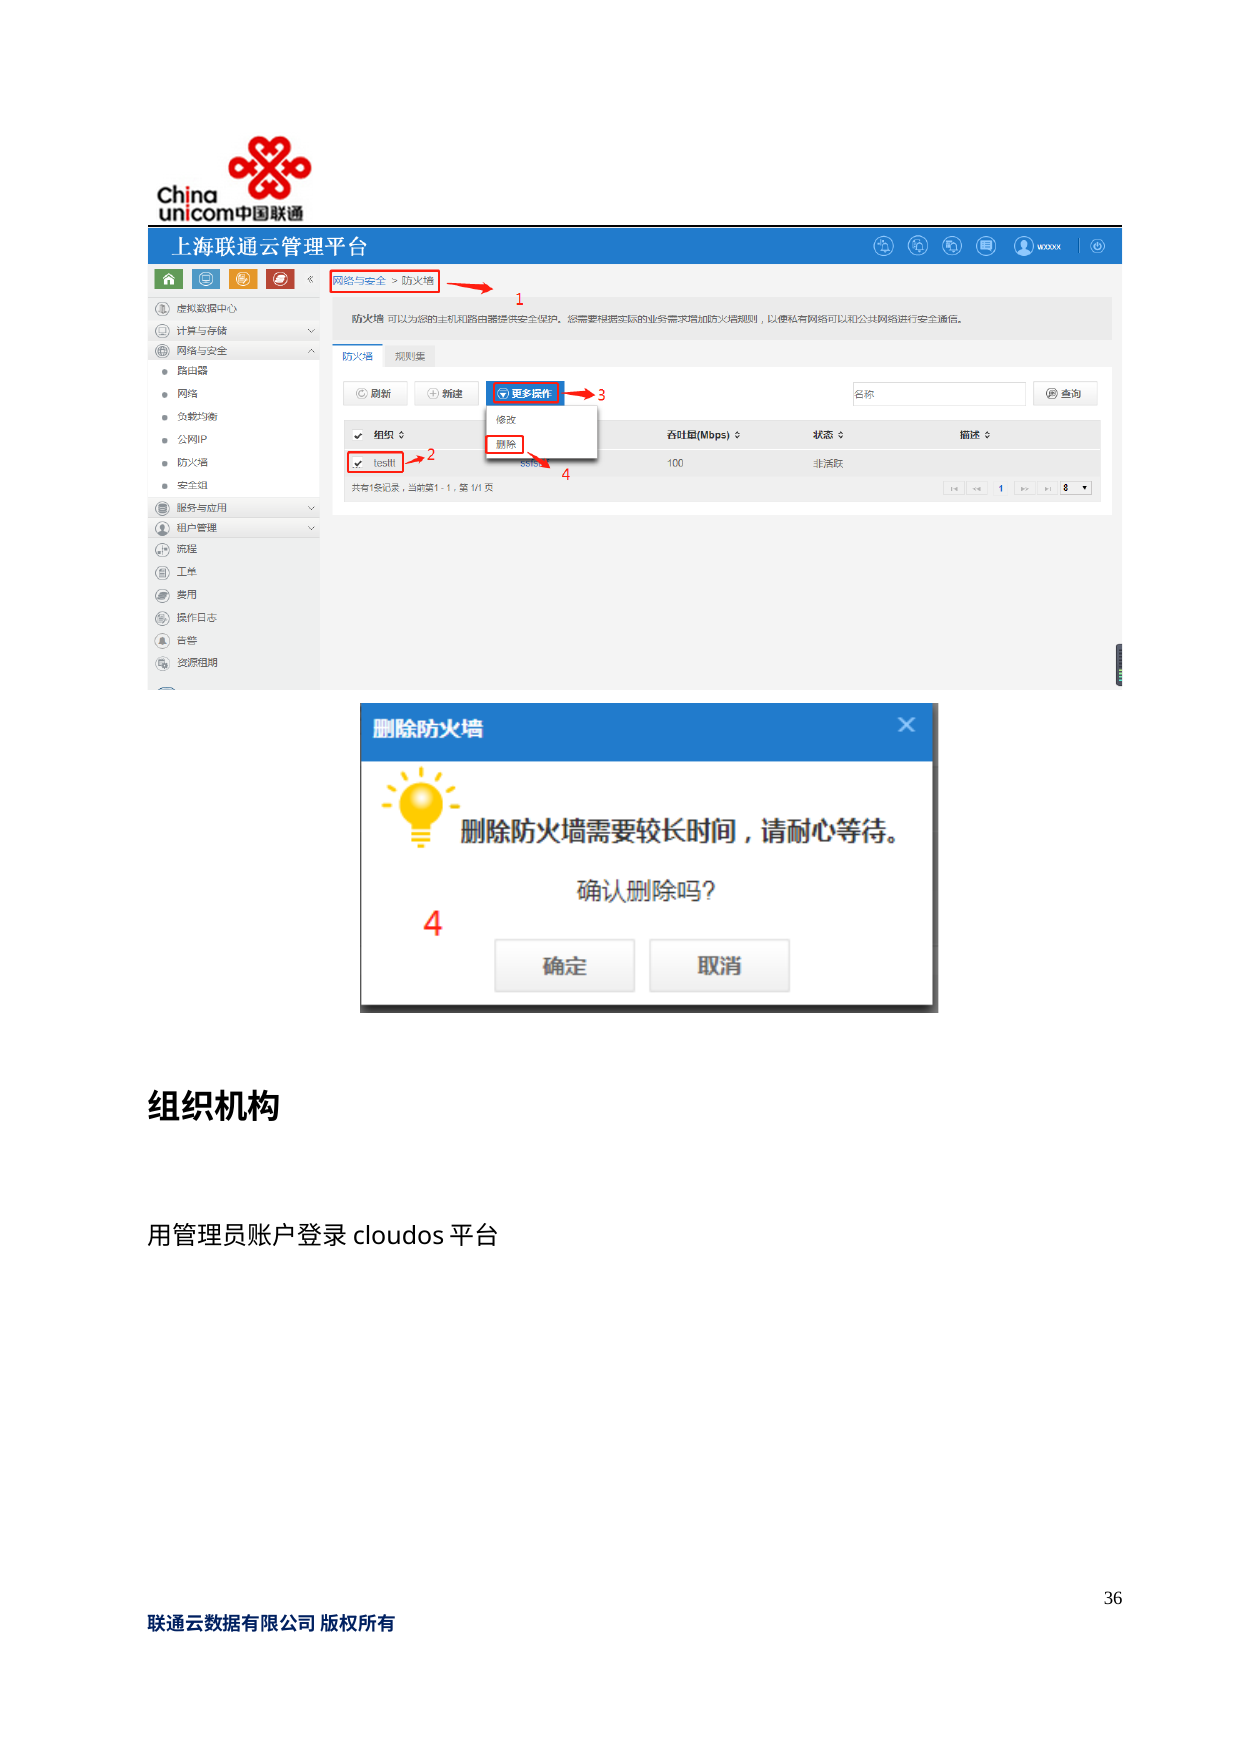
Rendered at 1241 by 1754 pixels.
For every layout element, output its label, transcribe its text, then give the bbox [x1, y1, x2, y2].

picture [147, 227, 1123, 690]
picture [147, 124, 313, 223]
picture [360, 703, 939, 1013]
text 用管理员账户登录cloudos平台 [148, 1200, 1122, 1268]
subtitle 组织机构 [148, 1070, 1122, 1138]
